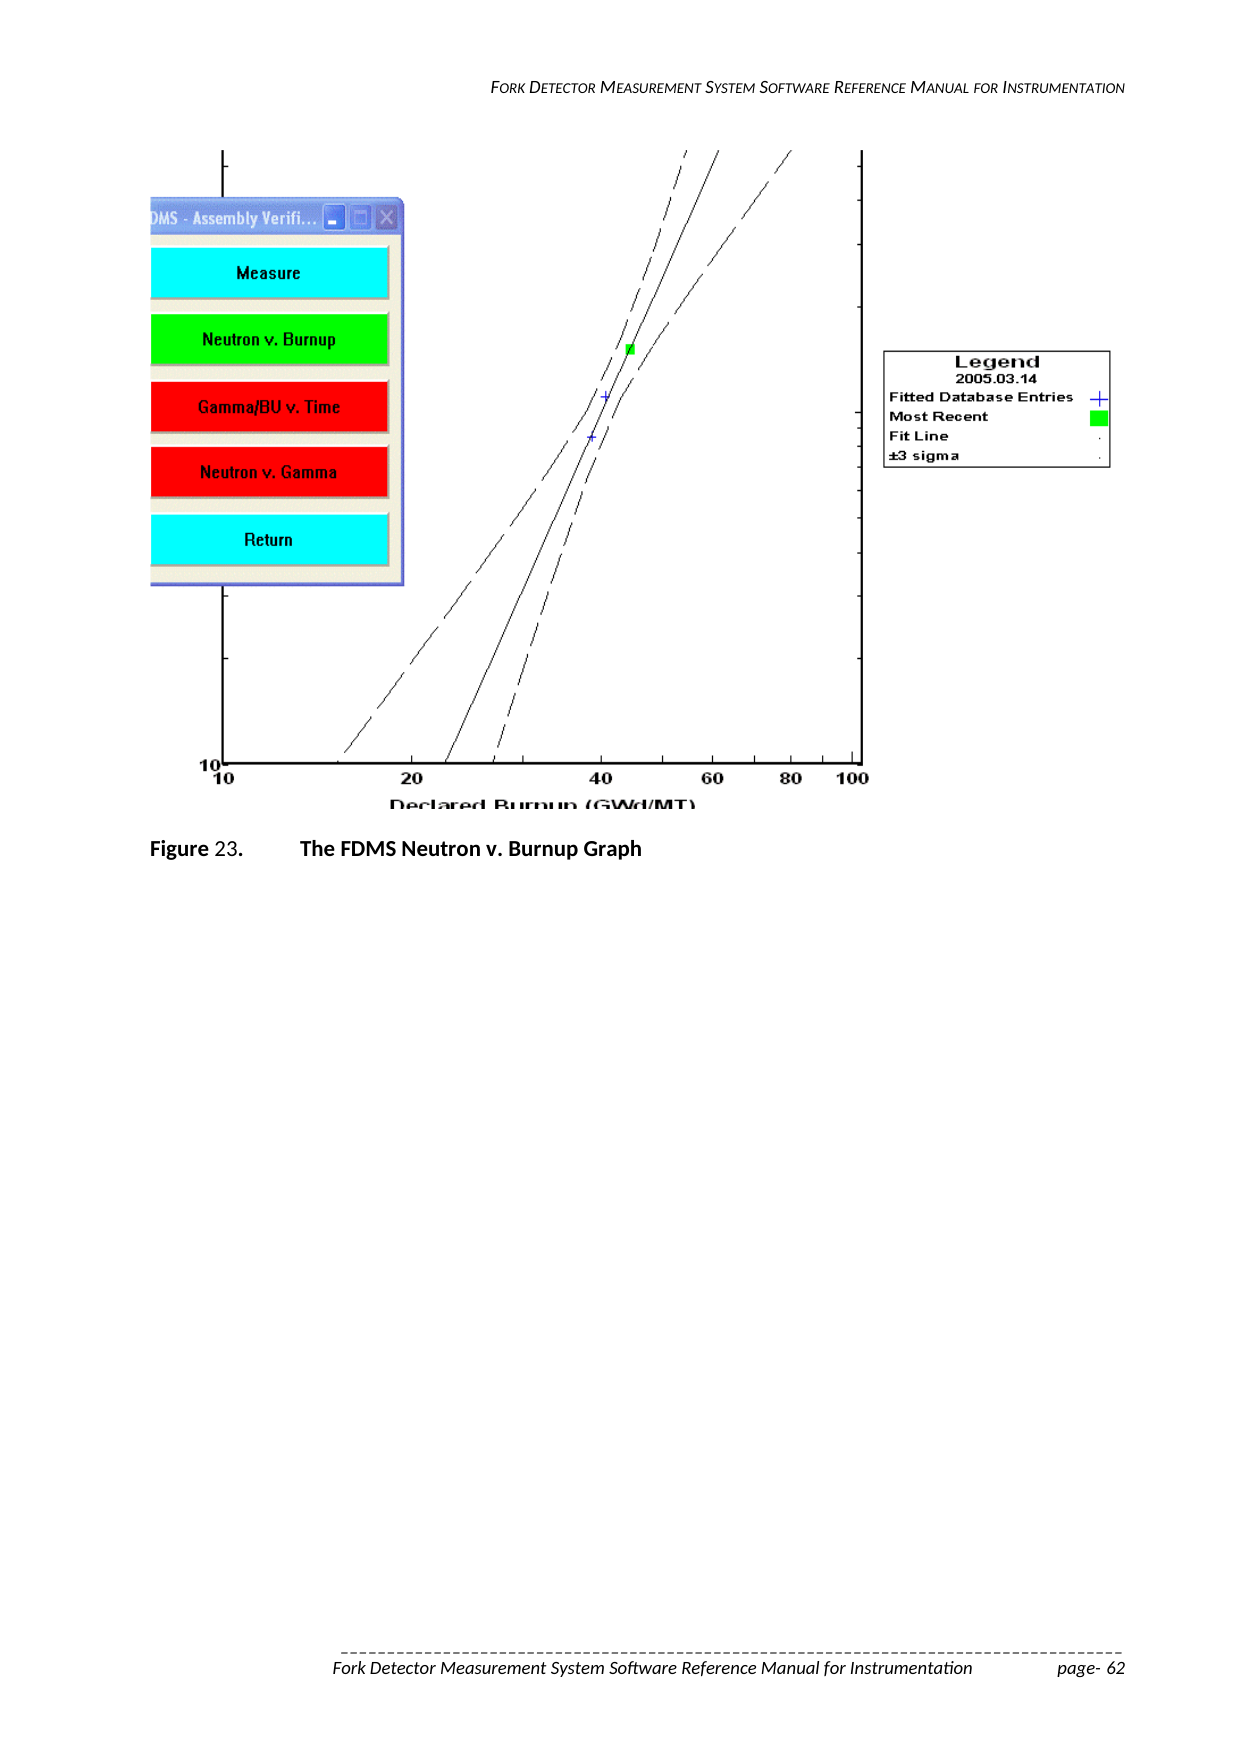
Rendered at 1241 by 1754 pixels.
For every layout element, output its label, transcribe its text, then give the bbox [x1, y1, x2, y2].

picture [150, 150, 1123, 809]
text Figure 23. The FDMS Neutron v. Burnup Graph [150, 834, 1125, 862]
